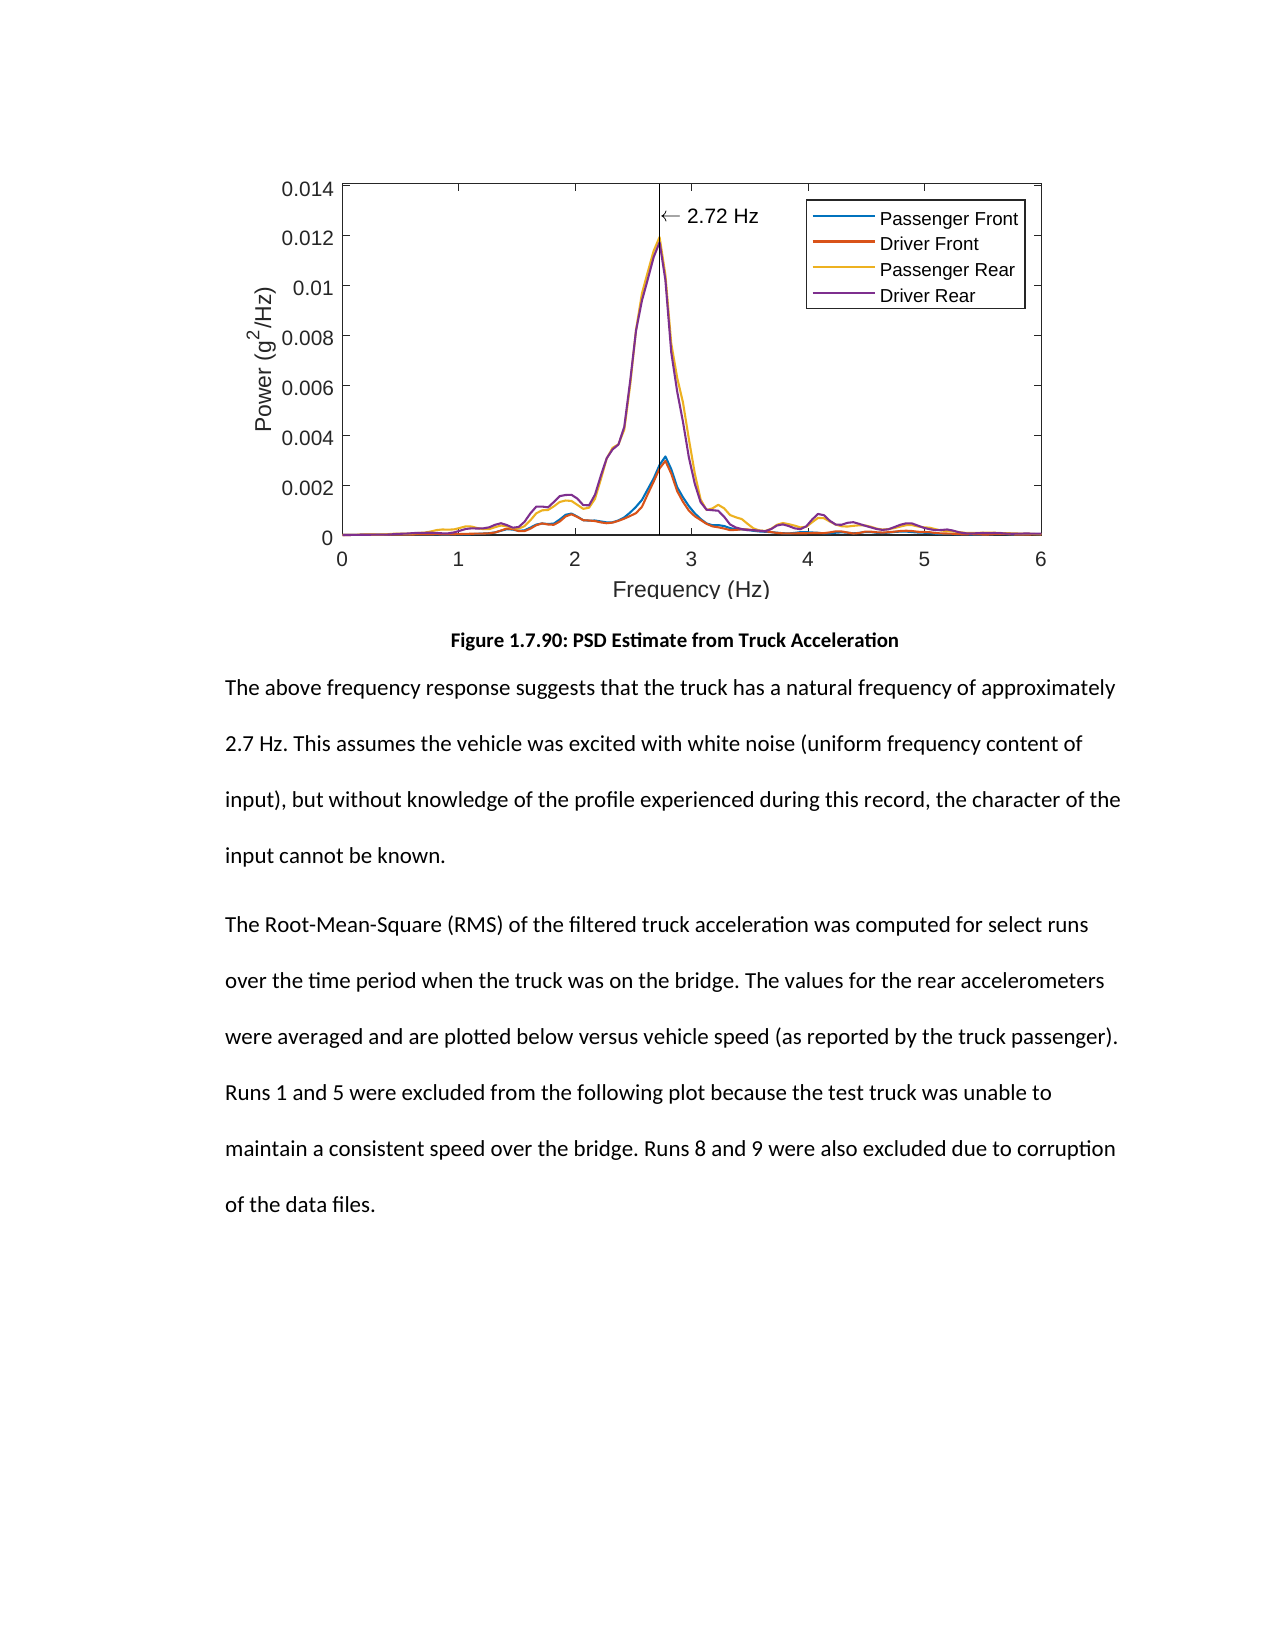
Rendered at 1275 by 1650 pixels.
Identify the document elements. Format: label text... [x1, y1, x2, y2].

text The above frequency response suggests that the truck has a natural frequency of approximately 2.7 Hz. This assumes the vehicle was excited with white noise (uniform frequency content of input), but without knowledge of the profile experienced during this record, the character of the input cannot be known. [225, 673, 1125, 869]
text The Root-Mean-Square (RMS) of the filtered truck acceleration was computed for select runs over the time period when the truck was on the bridge. The values for the rear accelerometers were averaged and are plotted below versus vehicle speed (as reported by the truck passenger). Runs 1 and 5 were excluded from the following plot because the test truck was unable to maintain a consistent speed over the bridge. Runs 8 and 9 were also excluded due to corruption of the data files. [225, 910, 1125, 1218]
